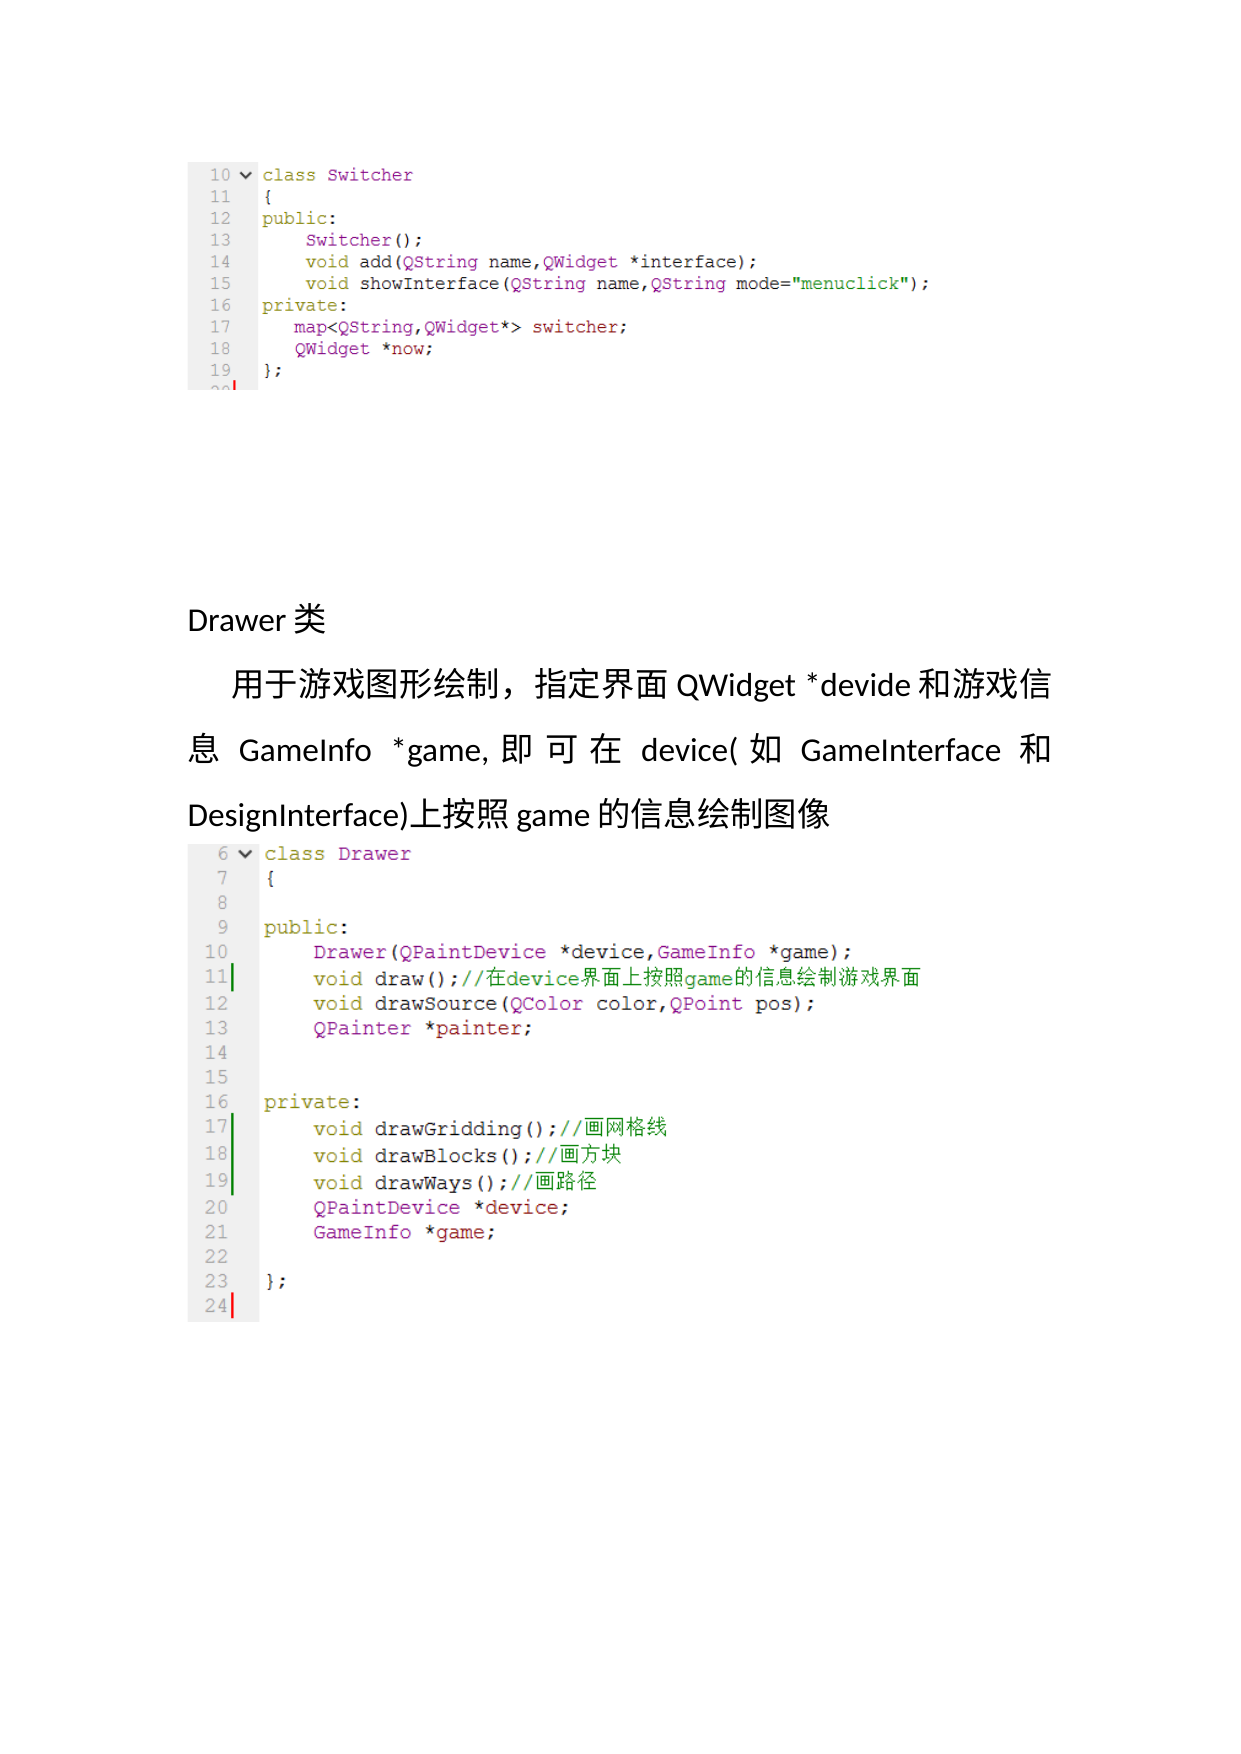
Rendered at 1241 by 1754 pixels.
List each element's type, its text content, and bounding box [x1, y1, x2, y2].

text 用于游戏图形绘制，指定界面QWidget *devide和游戏信息GameInfo *game,即可在device(如GameInterface和DesignInterface)上按照game的信息绘制图像 [187, 649, 1053, 844]
text Drawer类 [187, 584, 1053, 649]
picture [187, 162, 1053, 390]
picture [187, 844, 1053, 1322]
